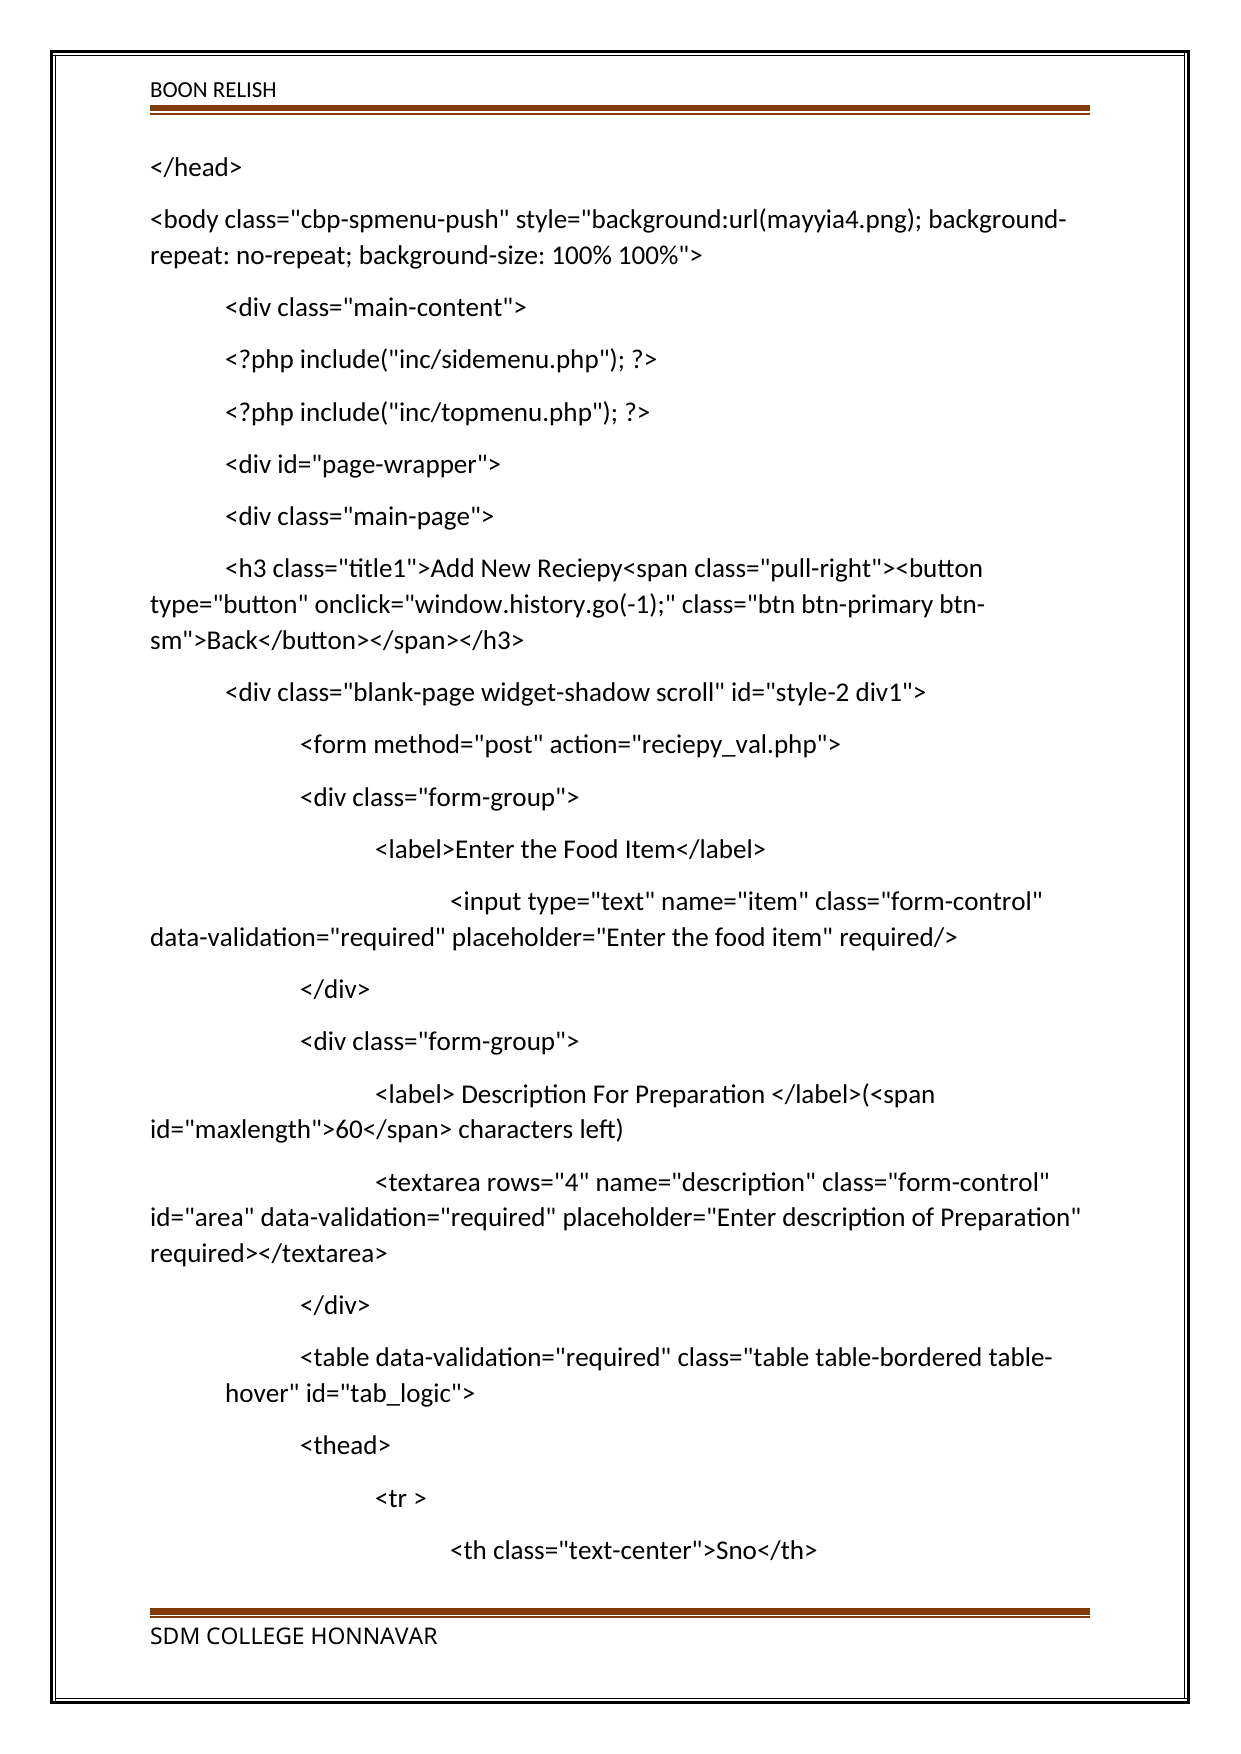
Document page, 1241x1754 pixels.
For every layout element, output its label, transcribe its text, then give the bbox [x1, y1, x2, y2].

text <label>Enter the Food Item</label> [150, 832, 1090, 865]
text <input type="text" name="item" class="form-control" data-validation="required" placeholder="Enter the food item" required/> [150, 884, 1090, 953]
text </div> [150, 1288, 1090, 1321]
text </div> [150, 972, 1090, 1005]
text <div class="blank-page widget-shadow scroll" id="style-2 div1"> [150, 675, 1090, 708]
text <tr > [150, 1481, 1090, 1514]
text <div class="form-group"> [150, 780, 1090, 813]
text <div id="page-wrapper"> [150, 447, 1090, 480]
text <?php include("inc/sidemenu.php"); ?> [150, 342, 1090, 376]
text <table data-validation="required" class="table table-bordered table-hover" id="tab_logic"> [225, 1341, 1090, 1409]
text <thead> [150, 1428, 1090, 1462]
text <?php include("inc/topmenu.php"); ?> [150, 395, 1090, 428]
text <body class="cbp-spmenu-push" style="background:url(mayyia4.png); background-repeat: no-repeat; background-size: 100% 100%"> [150, 202, 1090, 271]
text <h3 class="title1">Add New Reciepy<span class="pull-right"><button type="button" onclick="window.history.go(-1);" class="btn btn-primary btn-sm">Back</button></span></h3> [150, 552, 1090, 656]
text <form method="post" action="reciepy_val.php"> [225, 727, 1090, 761]
text <label> Description For Preparation </label>(<span id="maxlength">60</span> characters left) [150, 1077, 1090, 1146]
text <div class="main-content"> [150, 290, 1090, 323]
text <th class="text-center">Sno</th> [150, 1533, 1090, 1566]
text <div class="main-page"> [150, 499, 1090, 532]
text </head> [150, 150, 1090, 183]
text <textarea rows="4" name="description" class="form-control" id="area" data-validation="required" placeholder="Enter description of Preparation" required></textarea> [150, 1165, 1090, 1269]
text <div class="form-group"> [225, 1024, 1090, 1058]
